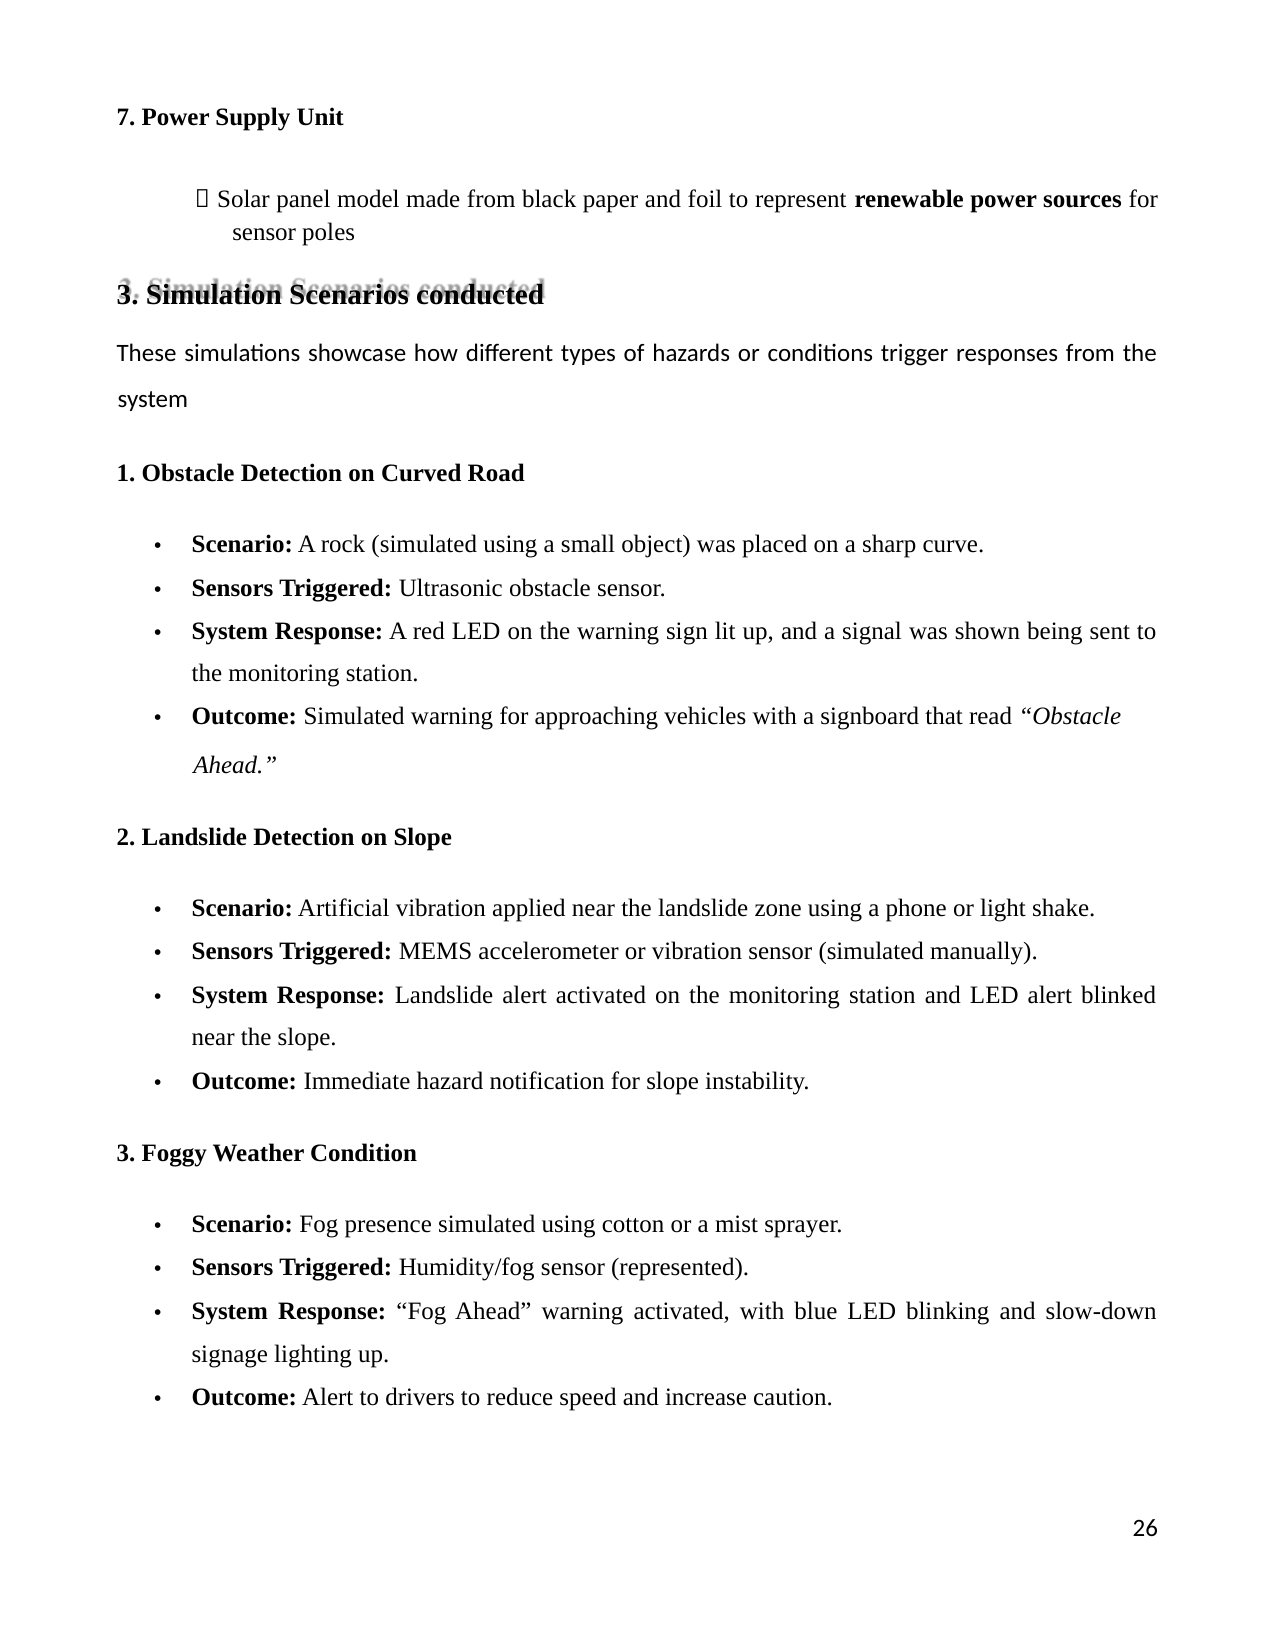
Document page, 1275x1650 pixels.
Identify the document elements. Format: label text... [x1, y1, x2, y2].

list System Response: A red LED on the warning sign lit up, and a signal was shown being sent to the monitoring station. [154, 616, 1158, 687]
list Scenario: Artificial vibration applied near the landslide zone using a phone or light shake. [154, 893, 1158, 922]
list System Response: “Fog Ahead” warning activated, with blue LED blinking and slow-down signage lighting up. [154, 1296, 1158, 1368]
list Sensors Triggered: MEMS accelerometer or vibration sensor (simulated manually). [154, 936, 1158, 965]
list Outcome: Simulated warning for approaching vehicles with a signboard that read “Obstacle [154, 701, 1158, 730]
picture [98, 259, 582, 324]
subtitle 1. Obstacle Detection on Curved Road [116, 458, 1157, 487]
subtitle 3. Foggy Weather Condition [116, 1138, 1157, 1167]
text  Solar panel model made from black paper and foil to represent renewable power sources for sensor poles [194, 181, 1158, 246]
list Scenario: Fog presence simulated using cotton or a mist sprayer. [154, 1209, 1158, 1238]
list System Response: Landslide alert activated on the monitoring station and LED alert blinked near the slope. [154, 980, 1158, 1051]
list Sensors Triggered: Ultrasonic obstacle sensor. [154, 573, 1158, 601]
list Outcome: Alert to drivers to reduce speed and increase caution. [154, 1382, 1158, 1411]
list Scenario: A rock (simulated using a small object) was placed on a sharp curve. [154, 529, 1158, 558]
list Outcome: Immediate hazard notification for slope instability. [154, 1066, 1158, 1094]
subtitle 7. Power Supply Unit [116, 102, 1157, 131]
subtitle 3. Simulation Scenarios conducted [116, 277, 1157, 311]
text Ahead.” [193, 750, 1164, 778]
subtitle 2. Landslide Detection on Slope [116, 822, 1157, 851]
list Sensors Triggered: Humidity/fog sensor (represented). [154, 1252, 1158, 1281]
text These simulations showcase how different types of hazards or conditions trigger responses from the system [116, 337, 1158, 414]
